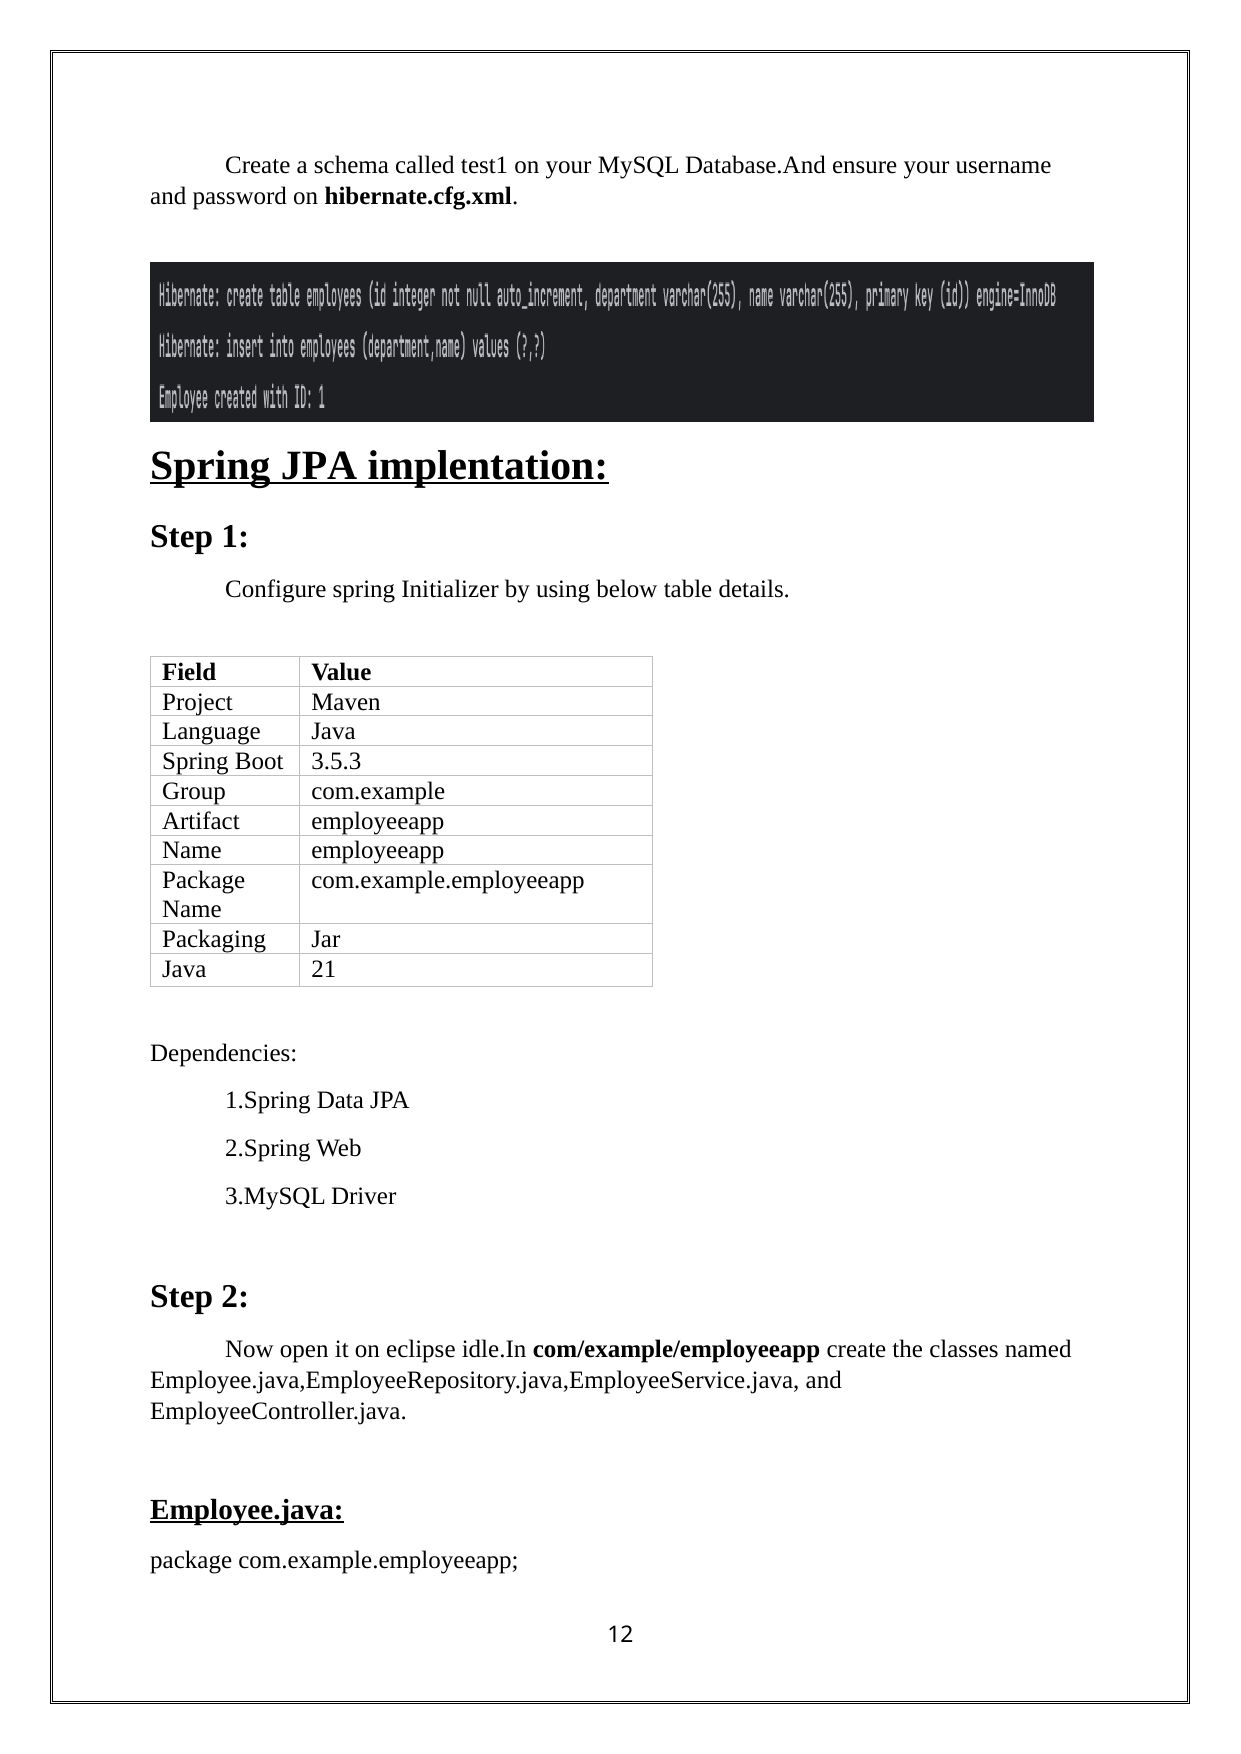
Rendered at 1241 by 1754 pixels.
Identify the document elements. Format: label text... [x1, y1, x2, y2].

table_cell Java [151, 954, 299, 986]
picture [150, 262, 1094, 422]
table_cell com.example.employeeapp [300, 865, 652, 923]
text 2.Spring Web [150, 1133, 1090, 1162]
text Configure spring Initializer by using below table details. [150, 574, 1090, 603]
table_cell Package Name [151, 865, 299, 923]
table_cell Language [151, 716, 299, 745]
table_cell Packaging [151, 924, 299, 953]
table_cell Java [300, 716, 652, 745]
text Step 2: [150, 1276, 1090, 1315]
table_cell 21 [300, 954, 652, 986]
subtitle Spring JPA implentation: [150, 440, 1090, 488]
table_header Field [151, 657, 299, 686]
table_cell employeeapp [300, 836, 652, 864]
table_cell Artifact [151, 806, 299, 834]
text Employee.java: [150, 1492, 1090, 1525]
table_cell Group [151, 776, 299, 805]
text package com.example.employeeapp; [150, 1545, 1090, 1573]
table_cell Maven [300, 687, 652, 715]
table_cell Project [151, 687, 299, 715]
text Step 1: [150, 516, 1090, 554]
table_cell Jar [300, 924, 652, 953]
table_cell Name [151, 836, 299, 864]
table_cell employeeapp [300, 806, 652, 834]
text Create a schema called test1 on your MySQL Database.And ensure your username and password on hibernate.cfg.xml. [150, 150, 1090, 210]
table_cell Spring Boot [151, 746, 299, 775]
table_header Value [300, 657, 652, 686]
text 1.Spring Data JPA [150, 1086, 1090, 1114]
text Dependencies: [150, 1038, 1090, 1067]
text 3.MySQL Driver [150, 1181, 1090, 1210]
text Now open it on eclipse idle.In com/example/employeeapp create the classes named Employee.java,EmployeeRepository.java,EmployeeService.java, and EmployeeController.java. [150, 1334, 1090, 1425]
table_cell 3.5.3 [300, 746, 652, 775]
table_cell com.example [300, 776, 652, 805]
